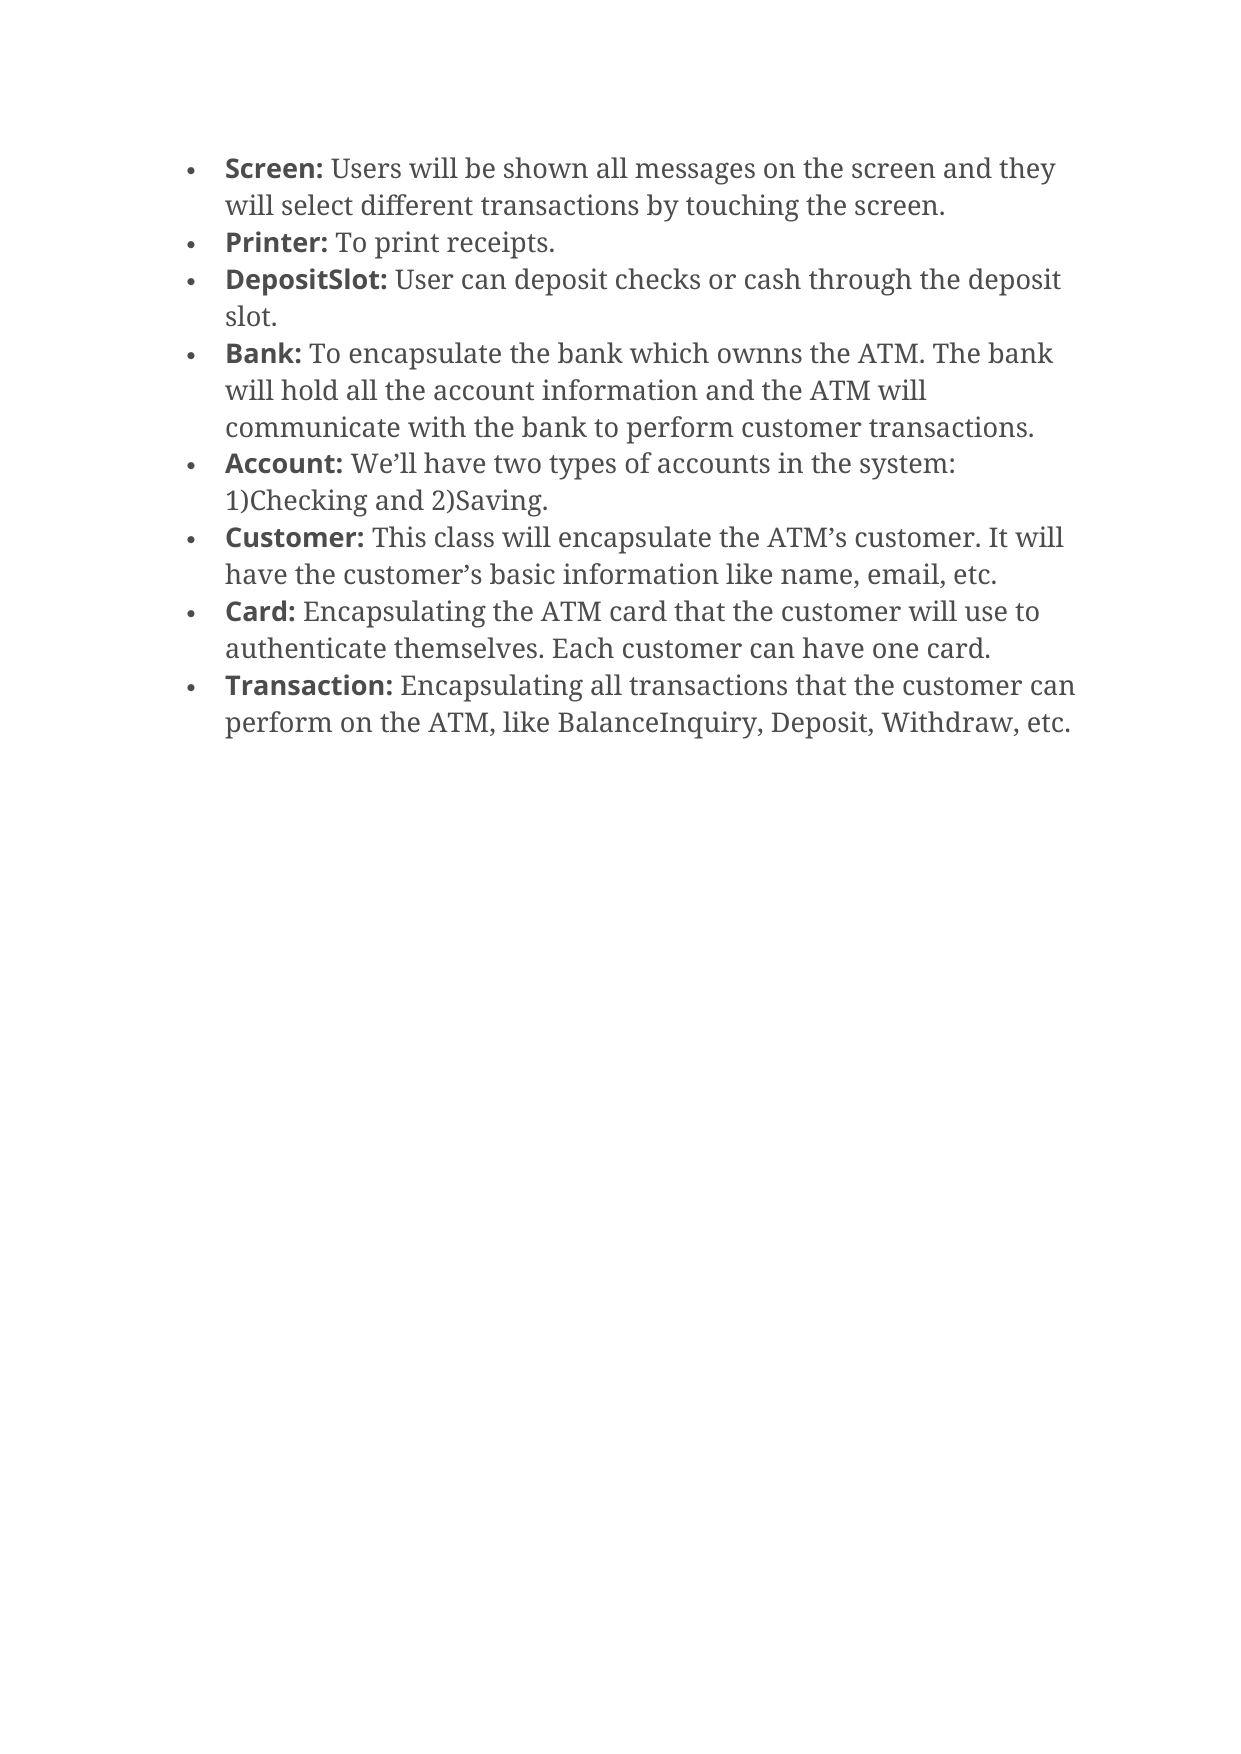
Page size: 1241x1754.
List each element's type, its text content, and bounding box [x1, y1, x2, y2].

list Screen: Users will be shown all messages on the screen and they will select different transactions by touching the screen. [187, 150, 1090, 224]
list Account: We’ll have two types of accounts in the system: 1)Checking and 2)Saving. [187, 445, 1090, 519]
list Card: Encapsulating the ATM card that the customer will use to authenticate themselves. Each customer can have one card. [187, 592, 1090, 666]
list Printer: To print receipts. [187, 224, 1090, 261]
list Transaction: Encapsulating all transactions that the customer can perform on the ATM, like BalanceInquiry, Deposit, Withdraw, etc. [187, 666, 1090, 740]
list Customer: This class will encapsulate the ATM’s customer. It will have the customer’s basic information like name, email, etc. [187, 519, 1090, 592]
list Bank: To encapsulate the bank which ownns the ATM. The bank will hold all the account information and the ATM will communicate with the bank to perform customer transactions. [187, 334, 1090, 445]
list DepositSlot: User can deposit checks or cash through the deposit slot. [187, 261, 1090, 334]
